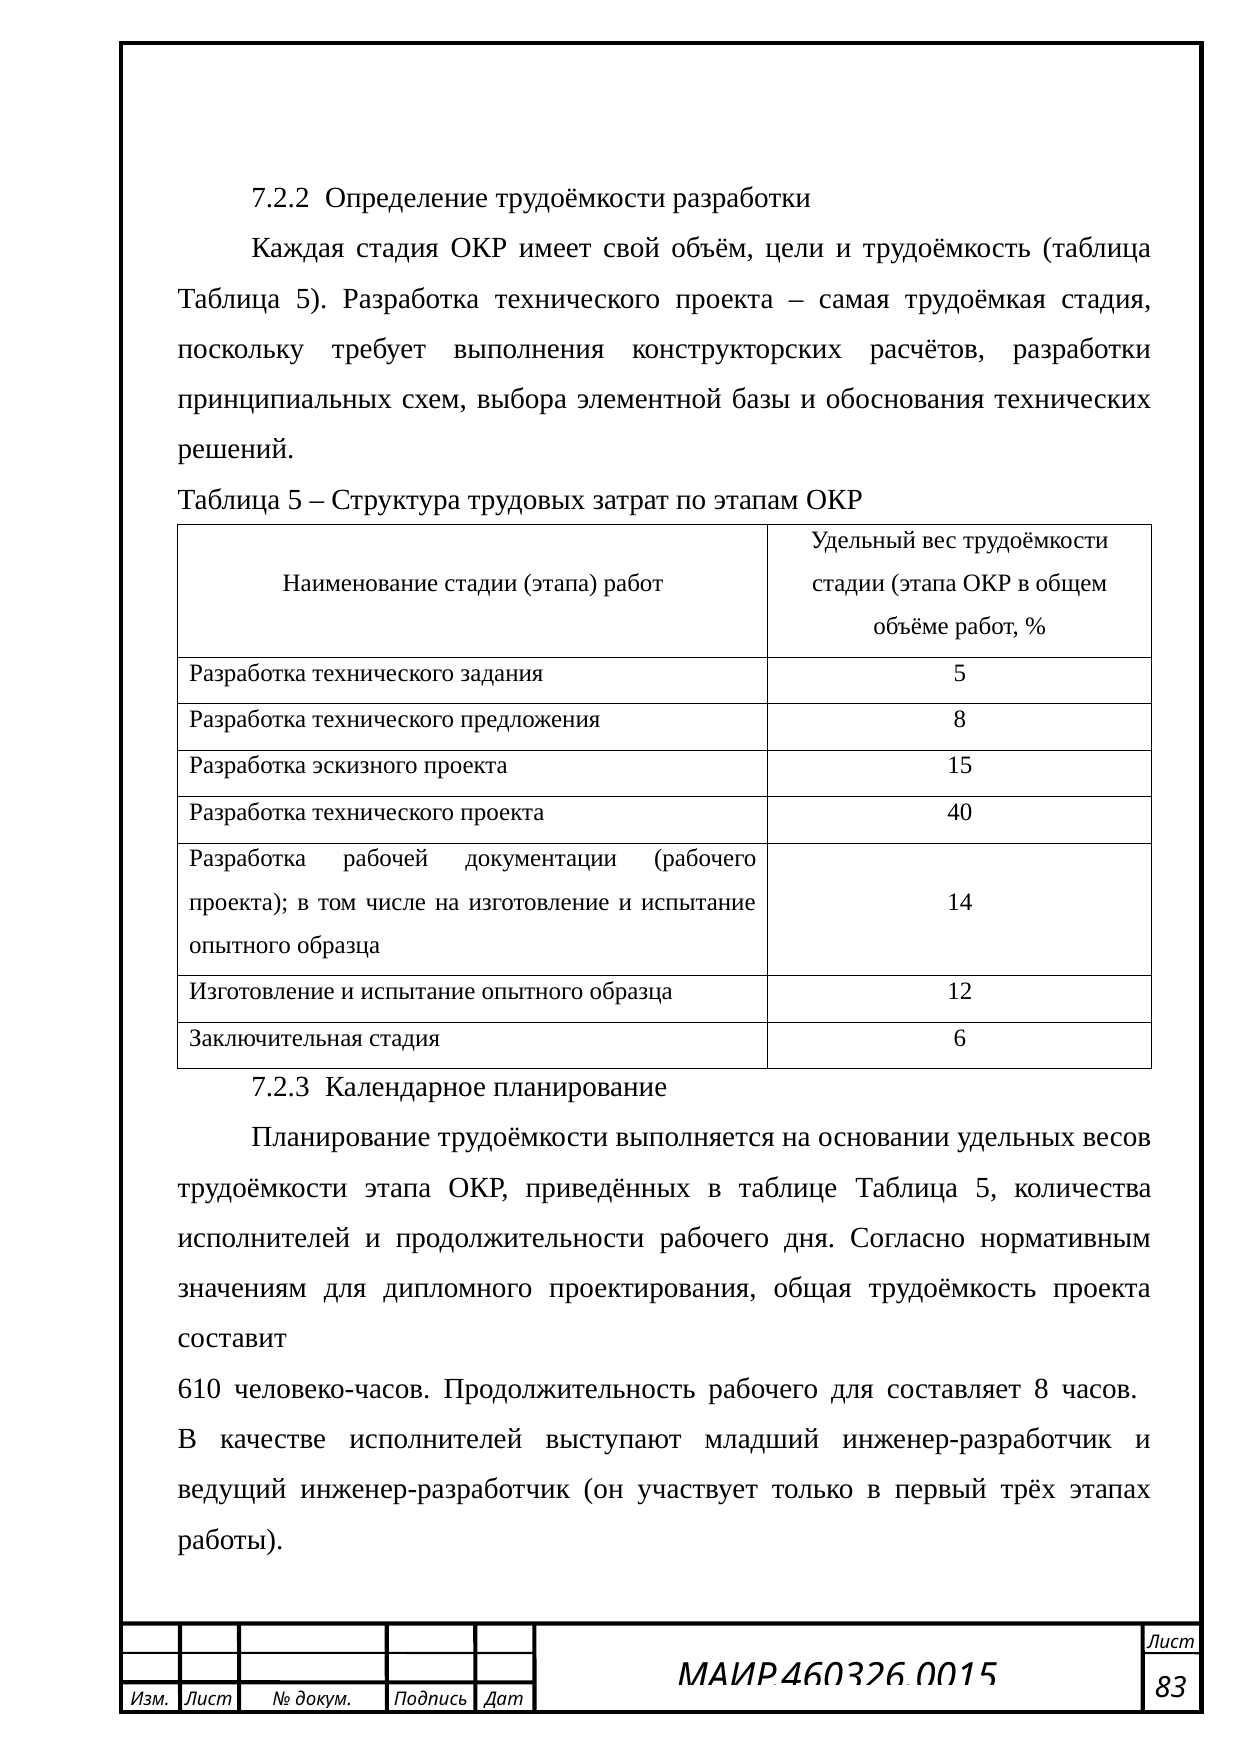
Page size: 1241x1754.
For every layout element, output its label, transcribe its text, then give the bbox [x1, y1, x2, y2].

table_cell Изготовление и испытание опытного образца [178, 976, 767, 1022]
table_cell Разработка эскизного проекта [178, 751, 767, 796]
table_cell Разработка рабочей документации (рабочего проекта); в том числе на изготовление и испытание опытного образца [178, 844, 767, 975]
table_cell 6 [768, 1023, 1151, 1068]
table_cell Заключительная стадия [178, 1023, 767, 1068]
table_header Удельный вес трудоёмкости стадии (этапа ОКР в общем объёме работ, % [768, 525, 1151, 657]
subtitle 7.2.2 Определение трудоёмкости разработки [177, 180, 1152, 214]
table_cell Разработка технического проекта [178, 797, 767, 842]
table_cell Разработка технического задания [178, 658, 767, 703]
subtitle 7.2.3 Календарное планирование [177, 1069, 1152, 1103]
table_cell 5 [768, 658, 1151, 703]
text Планирование трудоёмкости выполняется на основании удельных весов трудоёмкости этапа ОКР, приведённых в таблице 5, количества исполнителей и продолжительности рабочего дня. Согласно нормативным значениям для дипломного проектирования, общая трудоёмкость проекта составит 610 человеко-часов. Продолжительность рабочего для составляет 8 часов. В качестве исполнителей выступают младший инженер-разработчик и ведущий инженер-разработчик (он участвует только в первый трёх этапах работы). [177, 1119, 1152, 1555]
table_cell 15 [768, 751, 1151, 796]
text Каждая стадия ОКР имеет свой объём, цели и трудоёмкость (таблица 5). Разработка технического проекта – самая трудоёмкая стадия, поскольку требует выполнения конструкторских расчётов, разработки принципиальных схем, выбора элементной базы и обоснования технических решений. [177, 230, 1152, 465]
table_cell Разработка технического предложения [178, 704, 767, 749]
table_cell 14 [768, 844, 1151, 975]
table_cell 12 [768, 976, 1151, 1022]
table_header Наименование стадии (этапа) работ [178, 525, 767, 657]
table_cell 8 [768, 704, 1151, 749]
table_cell 40 [768, 797, 1151, 842]
